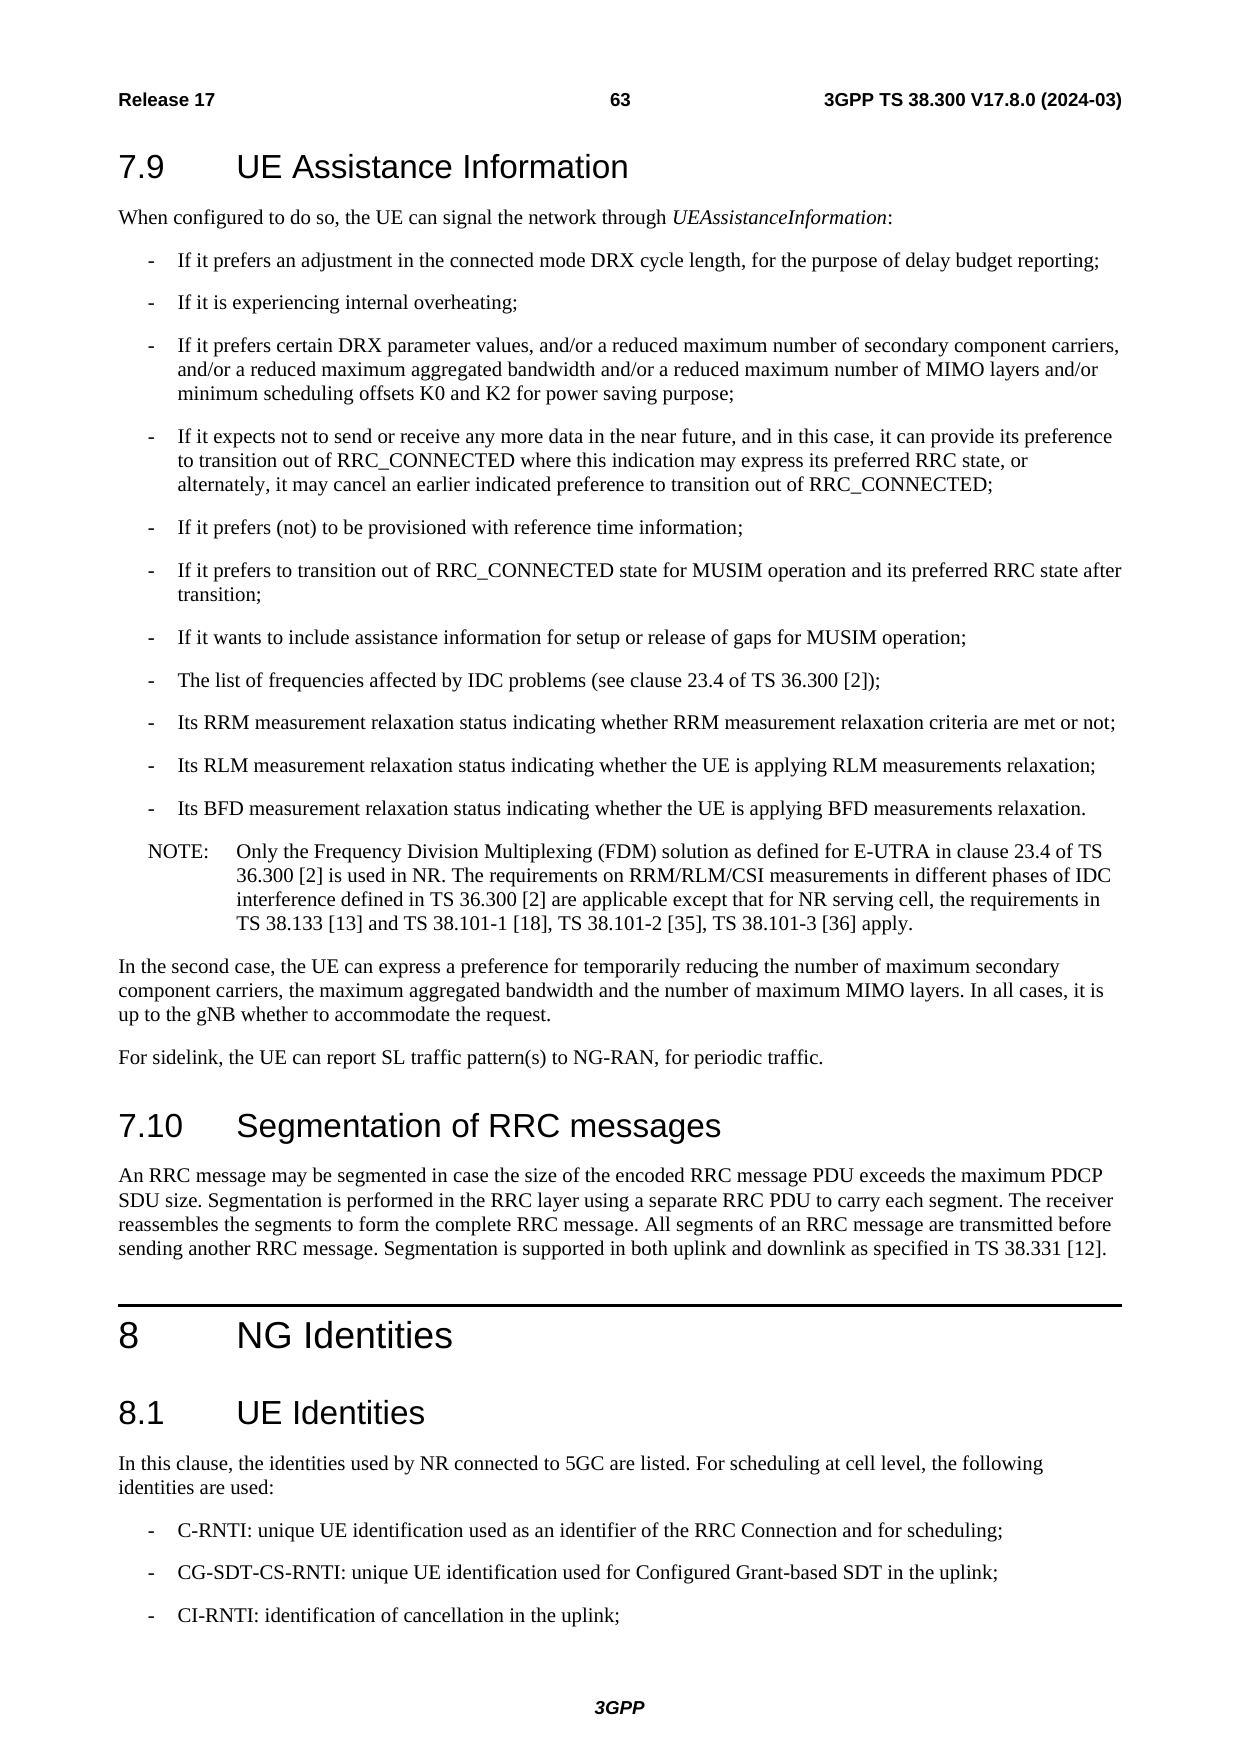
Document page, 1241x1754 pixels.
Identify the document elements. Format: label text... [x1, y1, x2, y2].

text - If it prefers (not) to be provisioned with reference time information; [148, 515, 1122, 539]
text - CI-RNTI: identification of cancellation in the uplink; [148, 1603, 1122, 1627]
text - If it prefers certain DRX parameter values, and/or a reduced maximum number of secondary component carriers, and/or a reduced maximum aggregated bandwidth and/or a reduced maximum number of MIMO layers and/or minimum scheduling offsets K0 and K2 for power saving purpose; [148, 333, 1122, 405]
text - The list of frequencies affected by IDC problems (see clause 23.4 of TS 36.300 [2]); [148, 667, 1122, 692]
text - If it wants to include assistance information for setup or release of gaps for MUSIM operation; [148, 625, 1122, 649]
text - Its RRM measurement relaxation status indicating whether RRM measurement relaxation criteria are met or not; [148, 710, 1122, 734]
subtitle 8.1 UE Identities [118, 1393, 1122, 1432]
text - C-RNTI: unique UE identification used as an identifier of the RRC Connection and for scheduling; [148, 1517, 1122, 1542]
text For sidelink, the UE can report SL traffic pattern(s) to NG-RAN, for periodic traffic. [118, 1045, 1122, 1069]
text - If it expects not to send or receive any more data in the near future, and in this case, it can provide its preference to transition out of RRC_CONNECTED where this indication may express its preferred RRC state, or alternately, it may cancel an earlier indicated preference to transition out of RRC_CONNECTED; [148, 424, 1122, 496]
text - CG-SDT-CS-RNTI: unique UE identification used for Configured Grant-based SDT in the uplink; [148, 1560, 1122, 1584]
subtitle 8 NG Identities [118, 1307, 1122, 1356]
text - Its BFD measurement relaxation status indicating whether the UE is applying BFD measurements relaxation. [148, 796, 1122, 820]
subtitle 7.9 UE Assistance Information [118, 147, 1122, 186]
text When configured to do so, the UE can signal the network through UEAssistanceInformation: [118, 205, 1122, 229]
text - If it prefers an adjustment in the connected mode DRX cycle length, for the purpose of delay budget reporting; [148, 247, 1122, 272]
text NOTE: Only the Frequency Division Multiplexing (FDM) solution as defined for E-UTRA in clause 23.4 of TS 36.300 [2] is used in NR. The requirements on RRM/RLM/CSI measurements in different phases of IDC interference defined in TS 36.300 [2] are applicable except that for NR serving cell, the requirements in TS 38.133 [13] and TS 38.101-1 [18], TS 38.101-2 [35], TS 38.101-3 [36] apply. [148, 839, 1122, 935]
subtitle 7.10 Segmentation of RRC messages [118, 1106, 1122, 1145]
text In this clause, the identities used by NR connected to 5GC are listed. For scheduling at cell level, the following identities are used: [118, 1451, 1122, 1499]
text An RRC message may be segmented in case the size of the encoded RRC message PDU exceeds the maximum PDCP SDU size. Segmentation is performed in the RRC layer using a separate RRC PDU to carry each segment. The receiver reassembles the segments to form the complete RRC message. All segments of an RRC message are transmitted before sending another RRC message. Segmentation is supported in both uplink and downlink as specified in TS 38.331 [12]. [118, 1163, 1122, 1260]
text - Its RLM measurement relaxation status indicating whether the UE is applying RLM measurements relaxation; [148, 753, 1122, 777]
text - If it prefers to transition out of RRC_CONNECTED state for MUSIM operation and its preferred RRC state after transition; [148, 558, 1122, 606]
text In the second case, the UE can express a preference for temporarily reducing the number of maximum secondary component carriers, the maximum aggregated bandwidth and the number of maximum MIMO layers. In all cases, it is up to the gNB whether to accommodate the request. [118, 954, 1122, 1026]
text - If it is experiencing internal overheating; [148, 290, 1122, 314]
